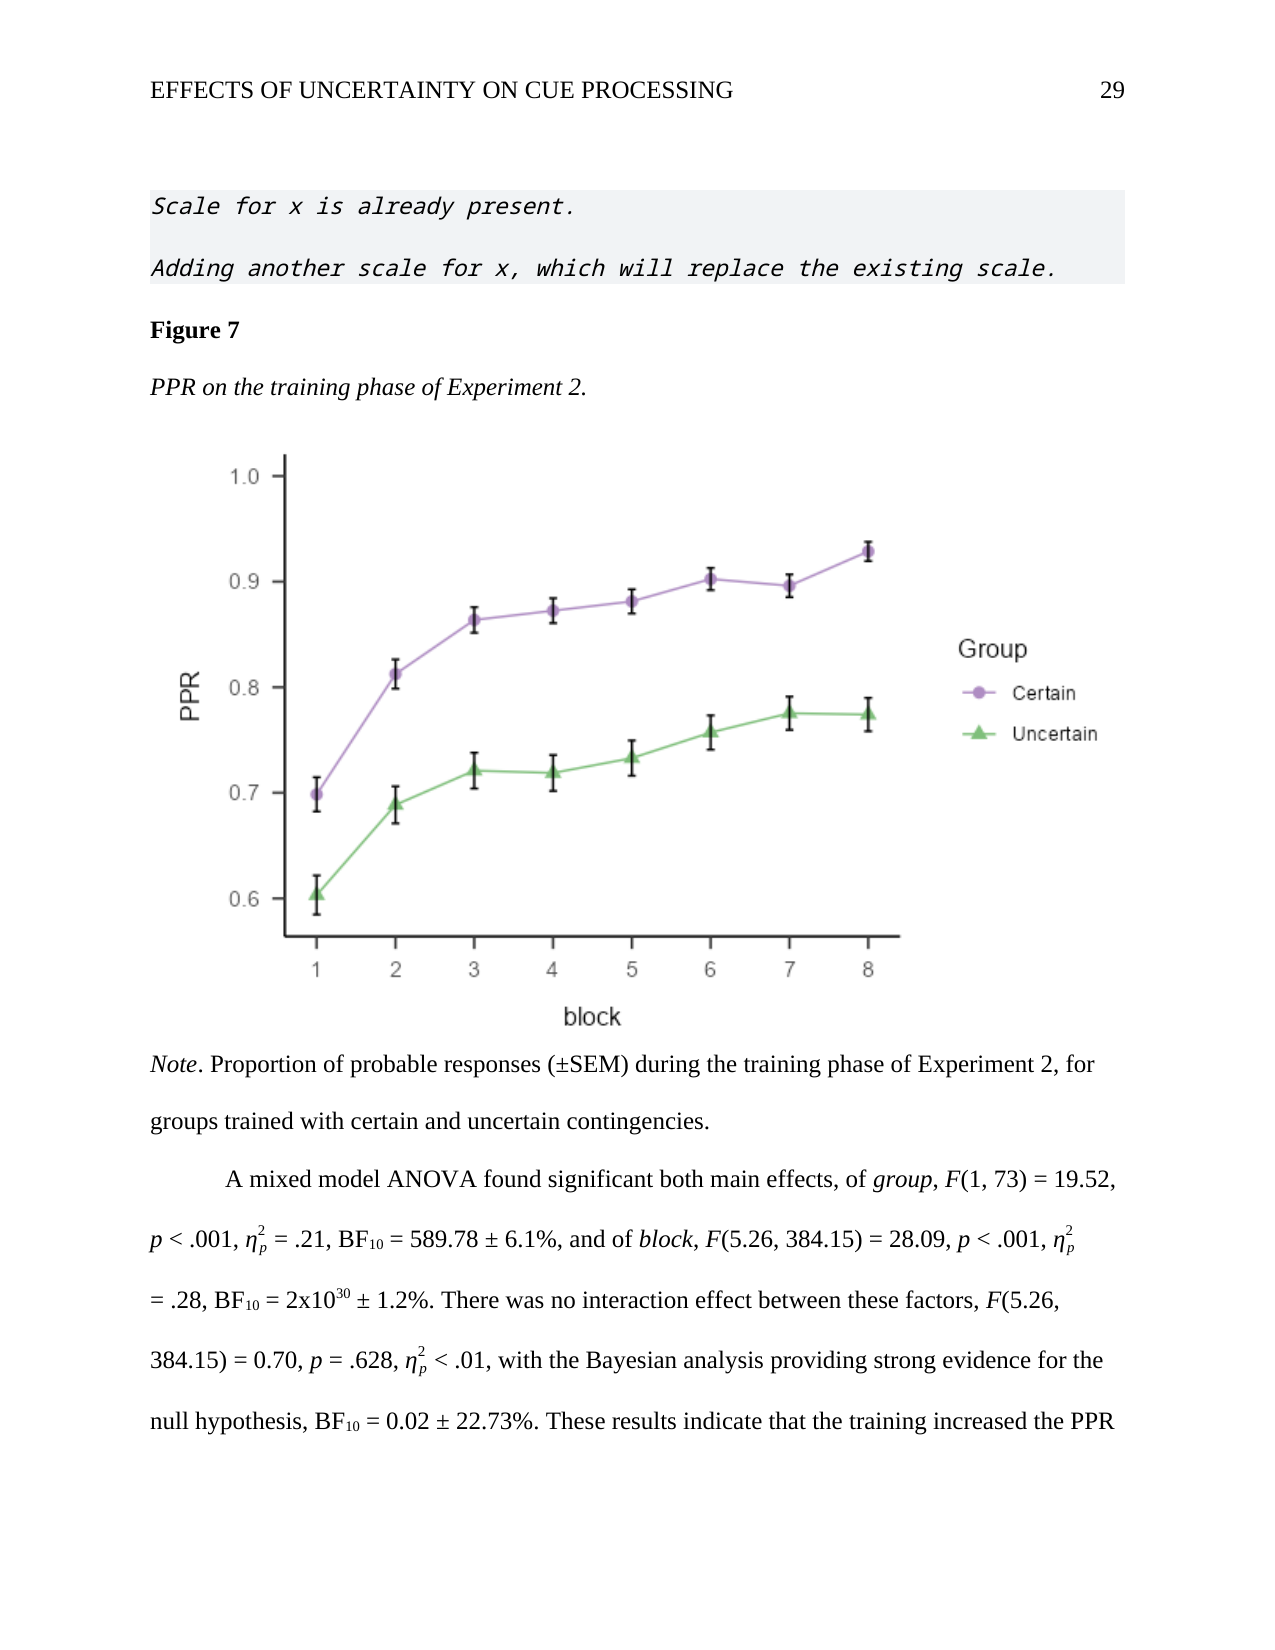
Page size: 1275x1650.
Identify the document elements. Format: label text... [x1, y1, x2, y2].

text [150, 1164, 1125, 1435]
text Note. Proportion of probable responses (±SEM) during the training phase of Experiment 2, for groups trained with certain and uncertain contingencies. [150, 1049, 1125, 1135]
picture [168, 442, 1144, 1043]
title Figure 7 [150, 315, 1125, 344]
text Scale for x is already present. Adding another scale for x, which will replace the existing scale. [150, 190, 1125, 284]
text PPR on the training phase of Experiment 2. [150, 372, 1125, 401]
